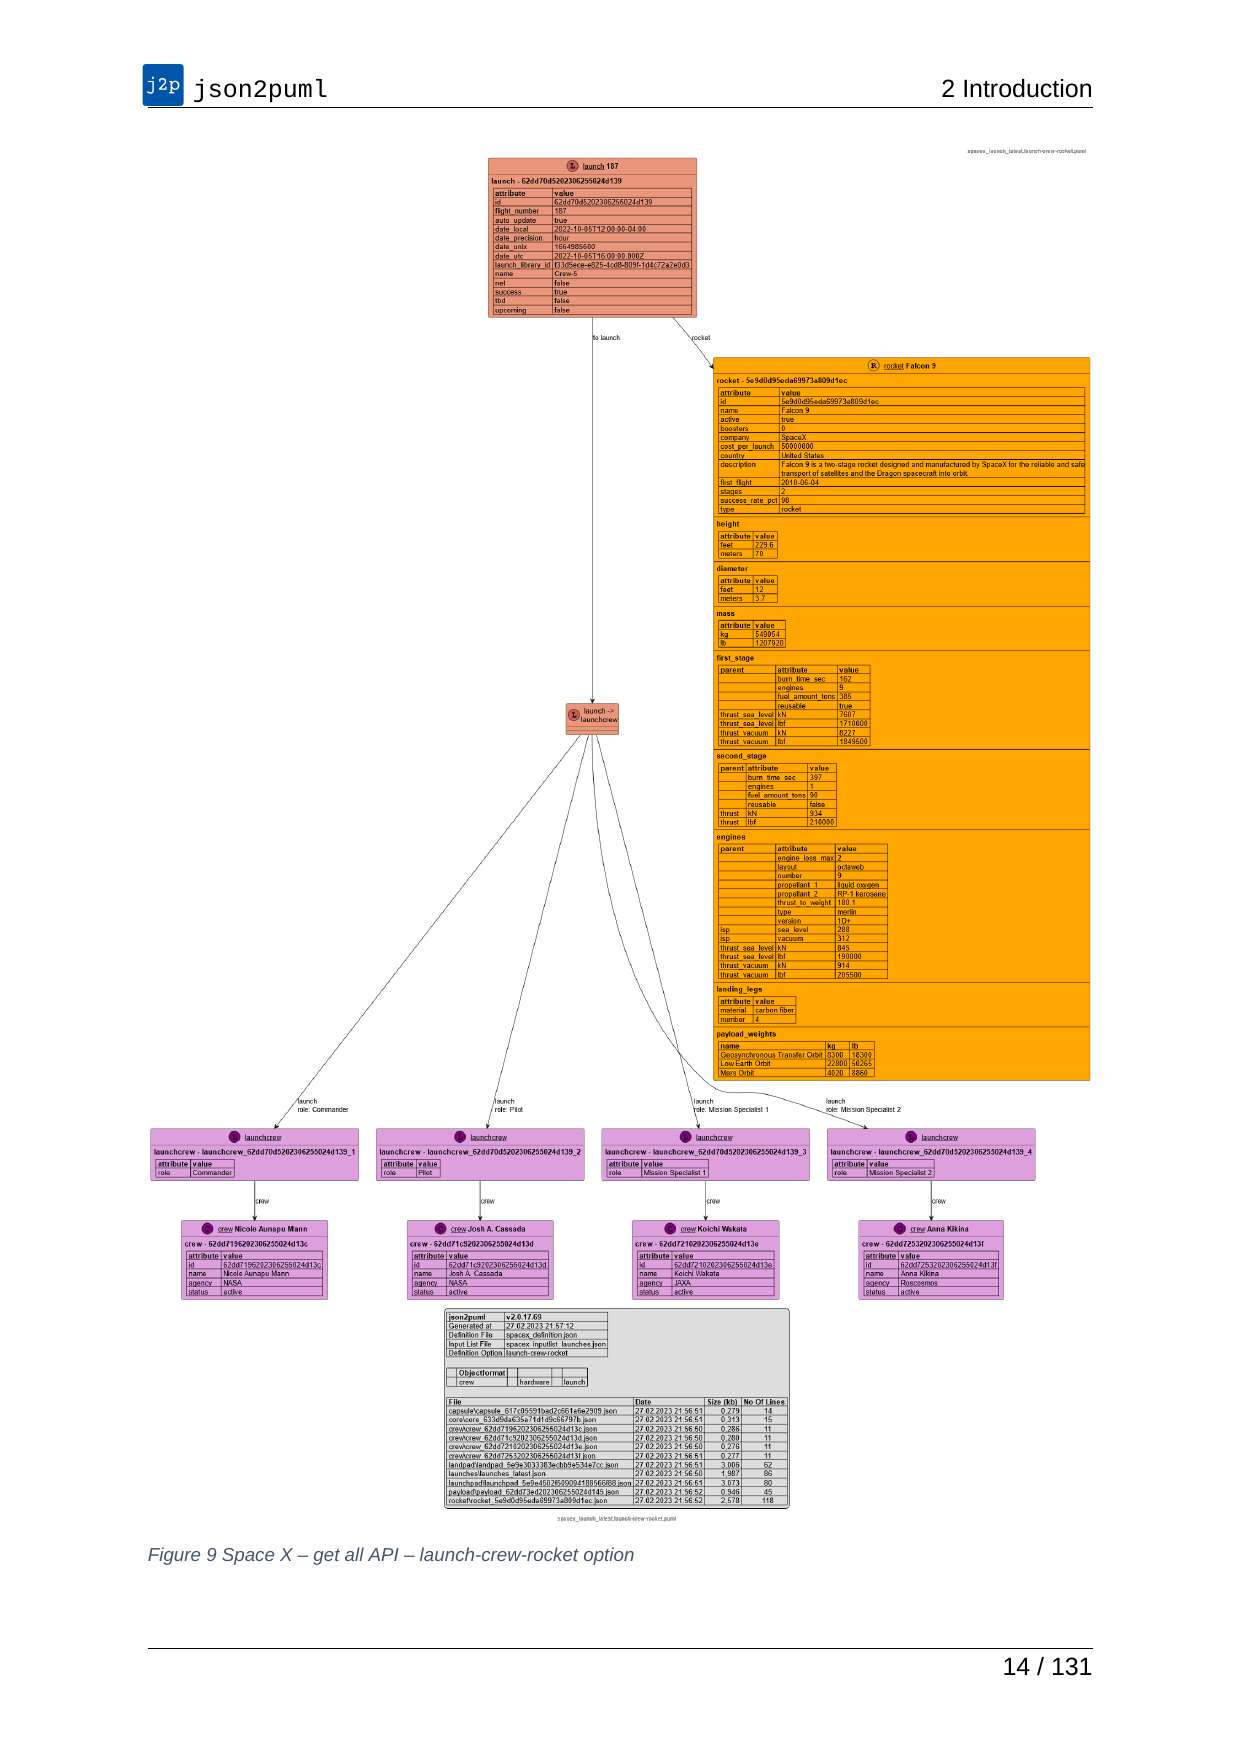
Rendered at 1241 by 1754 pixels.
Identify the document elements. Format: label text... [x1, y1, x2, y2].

text Figure 9 Space X – get all API – launch-crew-rocket option [148, 1543, 1093, 1565]
picture [147, 147, 1093, 1525]
picture [142, 64, 184, 106]
